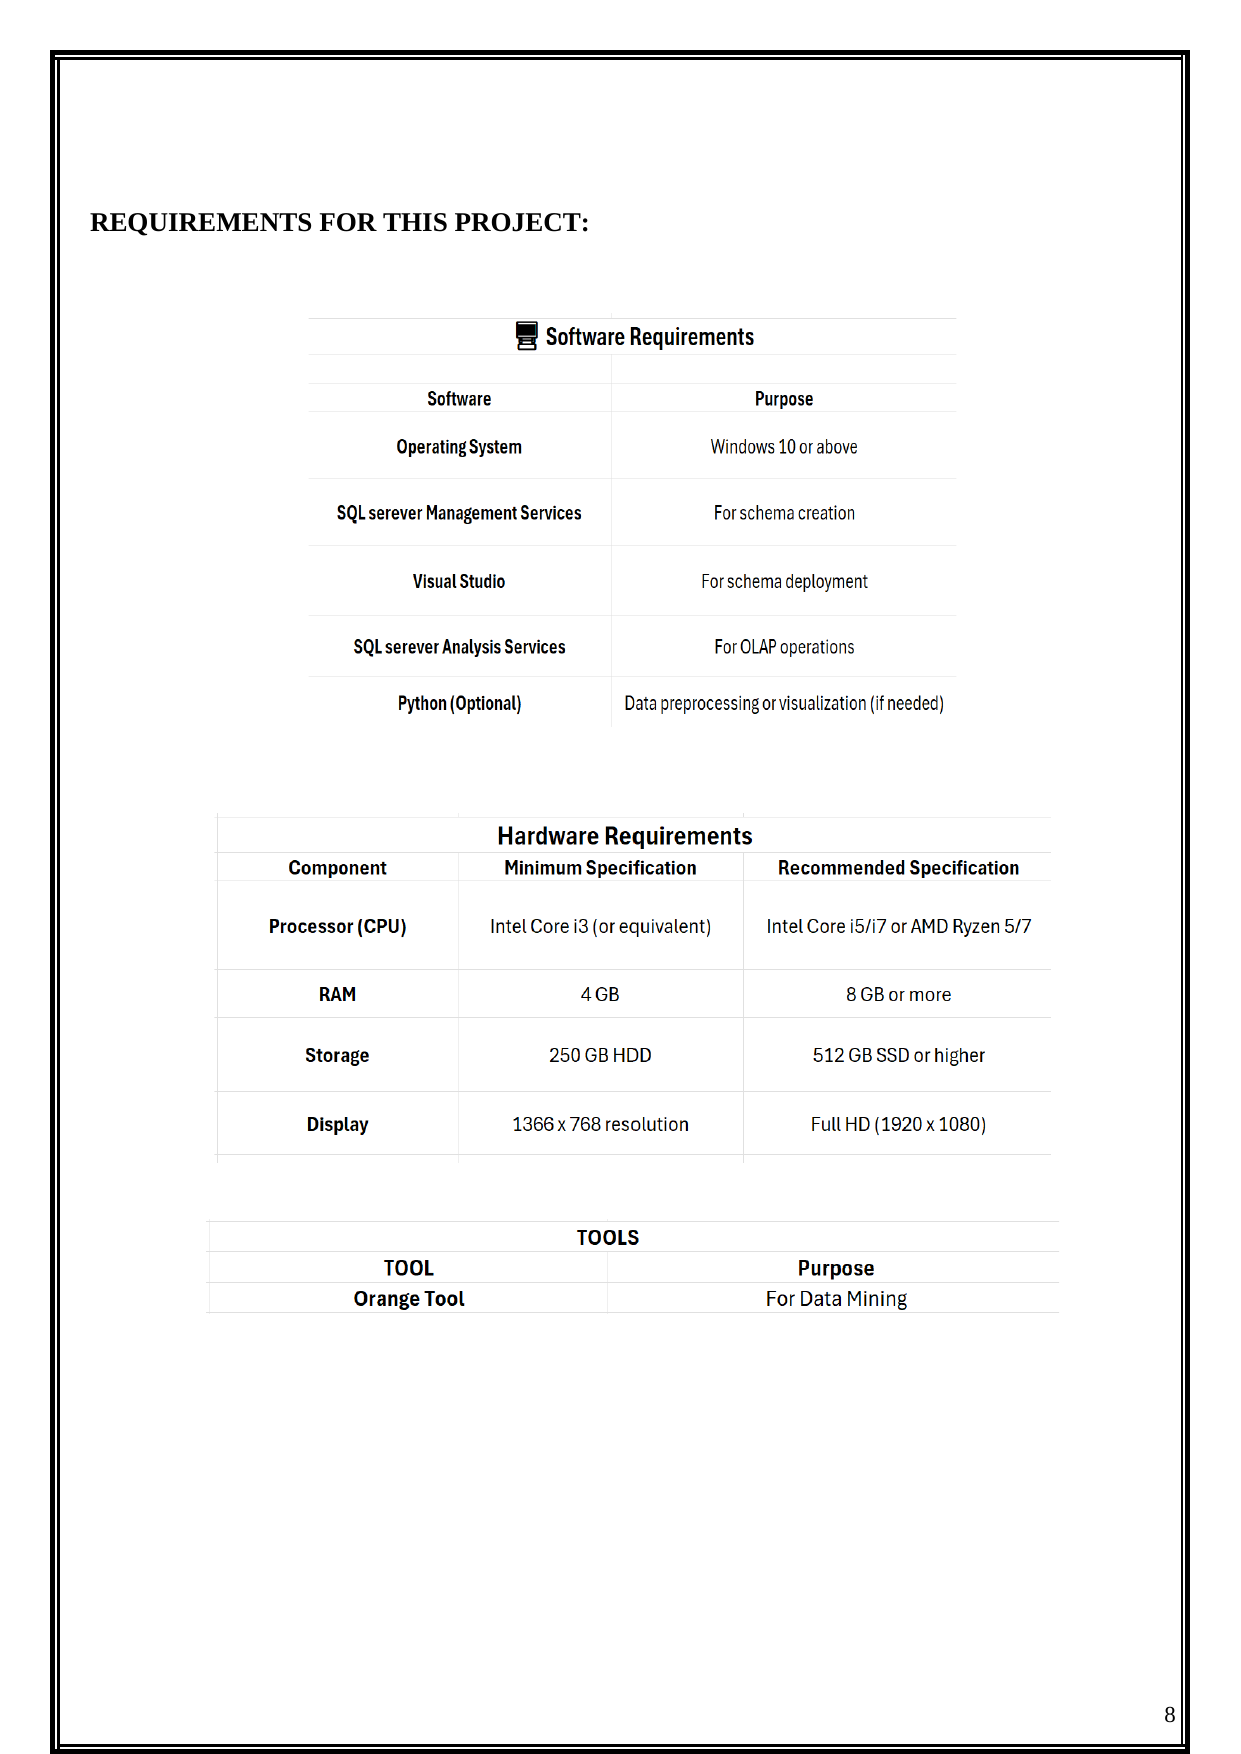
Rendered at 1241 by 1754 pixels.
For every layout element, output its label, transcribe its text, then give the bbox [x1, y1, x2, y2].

picture [206, 1219, 1060, 1314]
picture [308, 313, 957, 727]
picture [214, 813, 1051, 1163]
text REQUIREMENTS FOR THIS PROJECT: [90, 206, 1152, 237]
